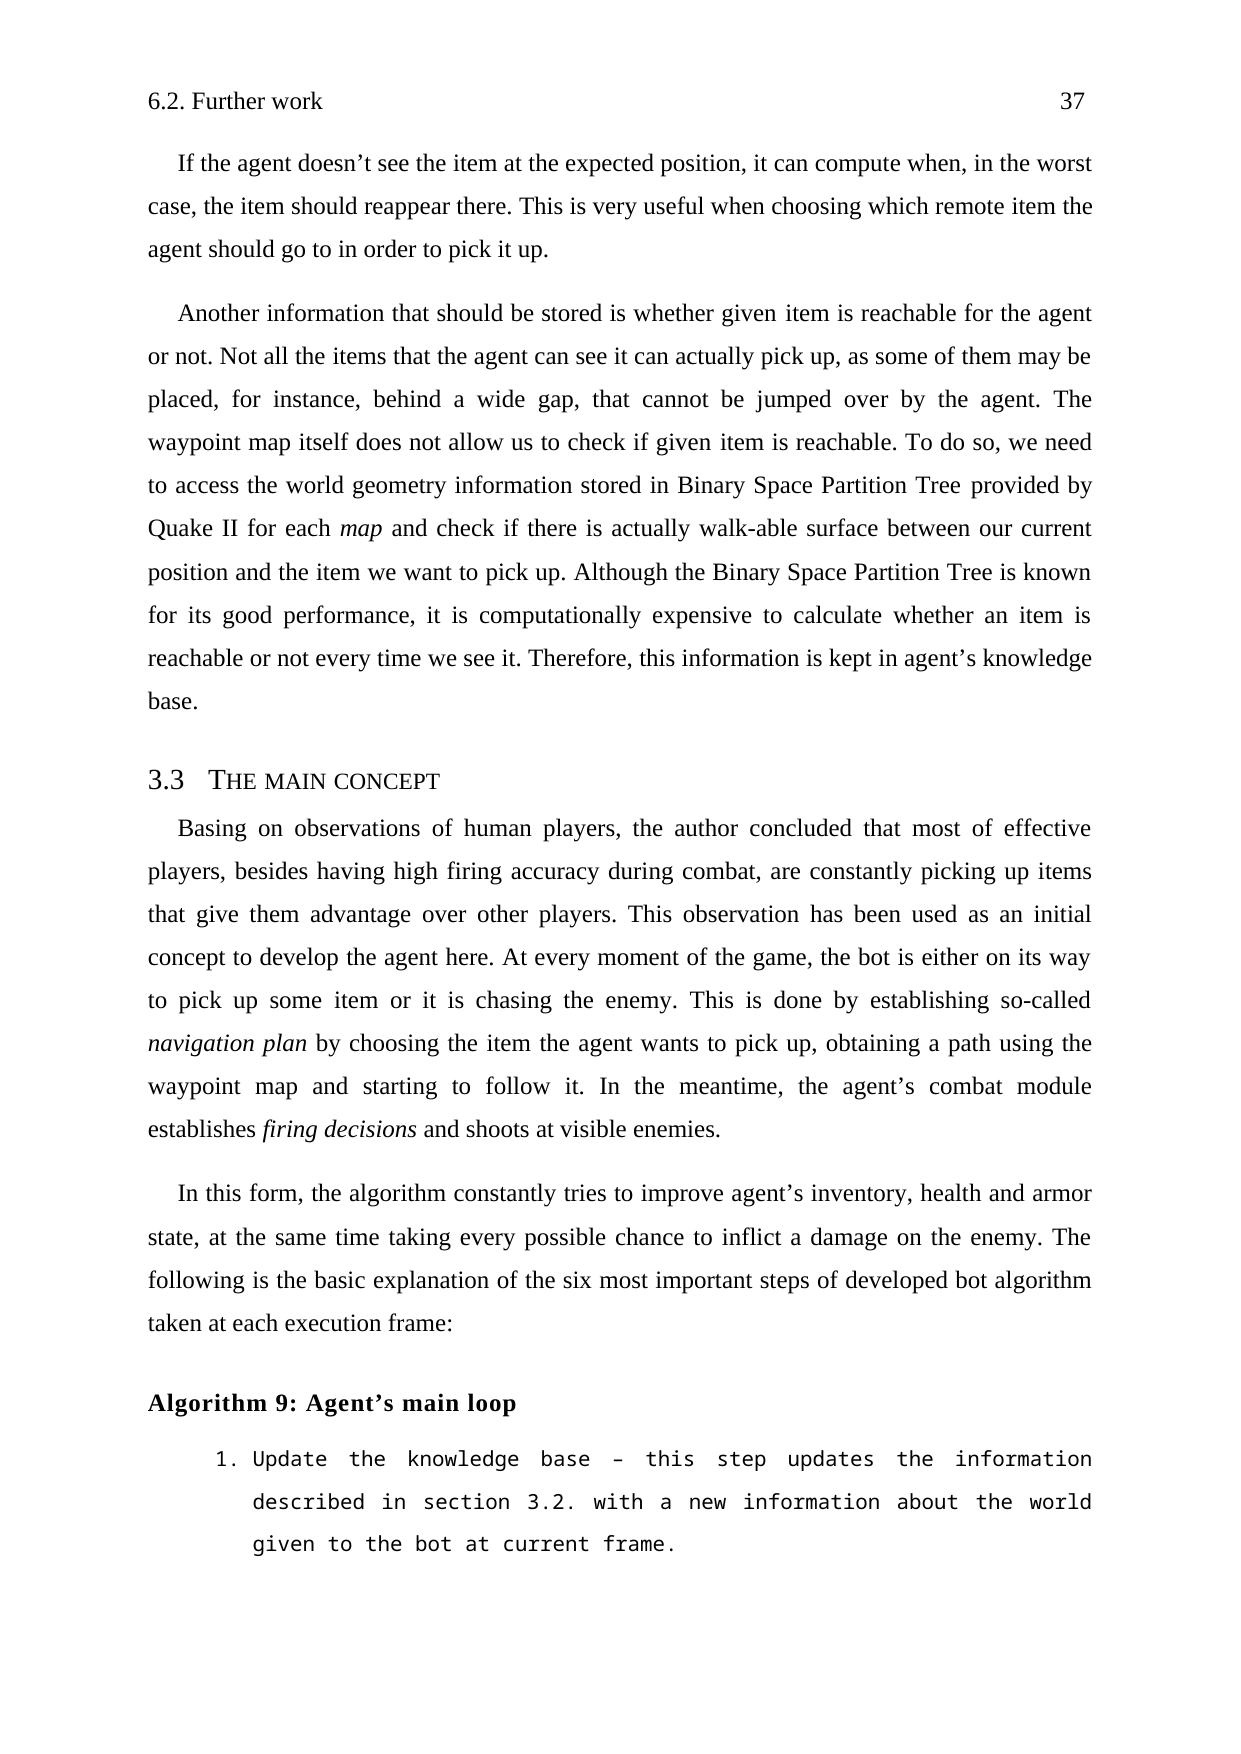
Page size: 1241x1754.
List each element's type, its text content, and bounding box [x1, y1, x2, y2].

text In this form, the algorithm constantly tries to improve agent’s inventory, health and armor state, at the same time taking every possible chance to inflict a damage on the enemy. The following is the basic explanation of the six most important steps of developed bot algorithm taken at each execution frame: [148, 1178, 1093, 1337]
text Another information that should be stored is whether given item is reachable for the agent or not. Not all the items that the agent can see it can actually pick up, as some of them may be placed, for instance, behind a wide gap, that cannot be jumped over by the agent. The waypoint map itself does not allow us to check if given item is reachable. To do so, we need to access the world geometry information stored in Binary Space Partition Tree provided by Quake II for each map and check if there is actually walk-able surface between our current position and the item we want to pick up. Although the Binary Space Partition Tree is known for its good performance, it is computationally expensive to calculate whether an item is reachable or not every time we see it. Therefore, this information is kept in agent’s knowledge base. [148, 298, 1093, 715]
text If the agent doesn’t see the item at the expected position, it can compute when, in the worst case, the item should reappear there. This is very useful when choosing which remote item the agent should go to in order to pick it up. [148, 148, 1093, 263]
text Basing on observations of human players, the author concluded that most of effective players, besides having high firing accuracy during combat, are constantly picking up items that give them advantage over other players. This observation has been used as an initial concept to develop the agent here. At every moment of the game, the bot is either on its way to pick up some item or it is chasing the enemy. This is done by establishing so-called navigation plan by choosing the item the agent wants to pick up, obtaining a path using the waypoint map and starting to follow it. In the meantime, the agent’s combat module establishes firing decisions and shoots at visible enemies. [148, 813, 1093, 1143]
subtitle The main concept [148, 762, 1093, 796]
